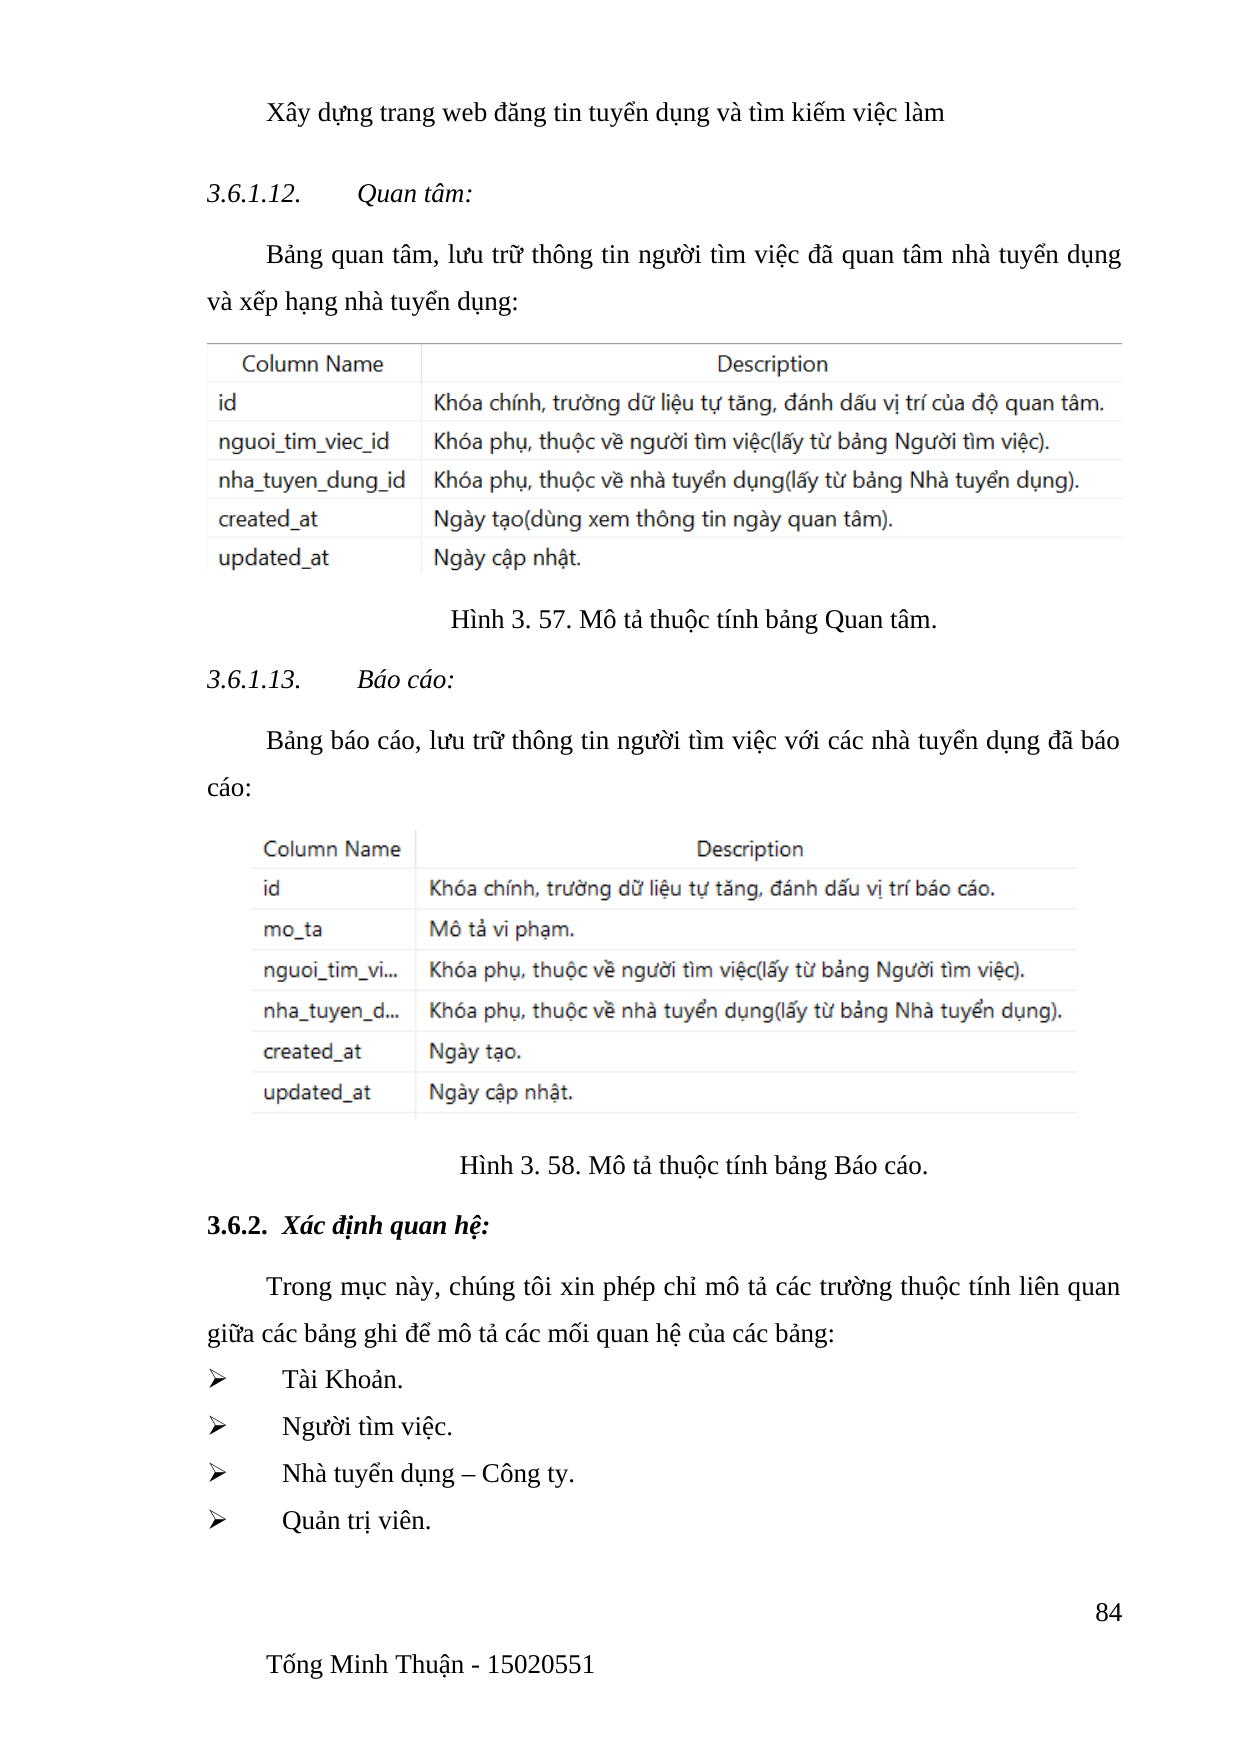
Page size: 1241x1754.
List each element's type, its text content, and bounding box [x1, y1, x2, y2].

text Báo cáo: [207, 663, 1122, 695]
text Bảng quan tâm, lưu trữ thông tin người tìm việc đã quan tâm nhà tuyển dụng và xếp hạng nhà tuyển dụng: [207, 238, 1122, 316]
list Người tìm việc. [207, 1410, 1122, 1442]
text Quan tâm: [207, 177, 1122, 208]
picture [251, 830, 1078, 1120]
list Nhà tuyển dụng – Công ty. [207, 1457, 1122, 1488]
text Trong mục này, chúng tôi xin phép chỉ mô tả các trường thuộc tính liên quan giữa các bảng ghi để mô tả các mối quan hệ của các bảng: [207, 1270, 1122, 1348]
text Bảng báo cáo, lưu trữ thông tin người tìm việc với các nhà tuyển dụng đã báo cáo: [207, 724, 1122, 802]
text Xác định quan hệ: [207, 1209, 1122, 1241]
text Hình 3. 57. Mô tả thuộc tính bảng Quan tâm. [207, 603, 1122, 634]
picture [206, 343, 1123, 574]
list Tài Khoản. [207, 1363, 1122, 1395]
list Quản trị viên. [207, 1504, 1122, 1535]
text Hình 3. 58. Mô tả thuộc tính bảng Báo cáo. [207, 1149, 1122, 1180]
